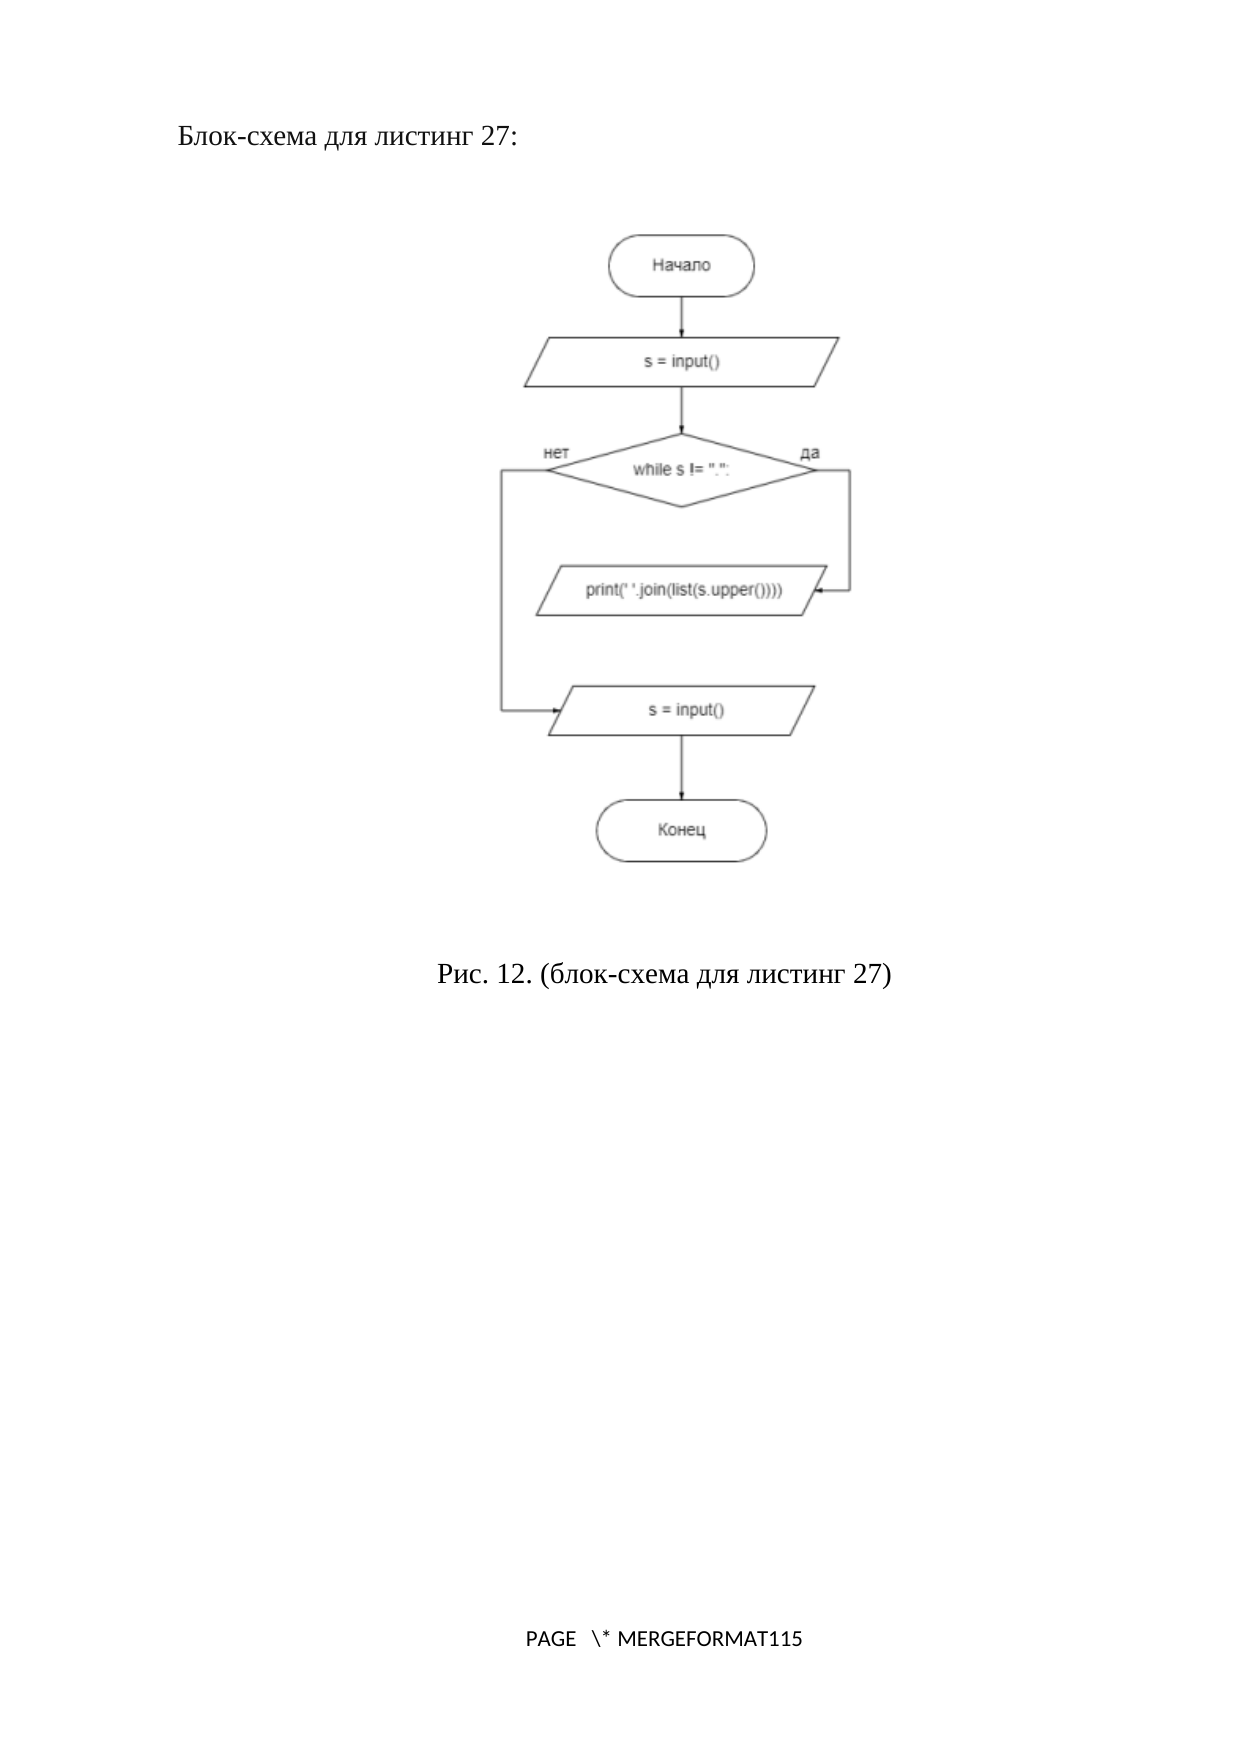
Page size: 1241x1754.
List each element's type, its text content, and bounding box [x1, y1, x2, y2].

picture [312, 151, 1017, 932]
text Блок-схема для листинг 27: [177, 118, 1152, 152]
text Рис. 12. (блок-схема для листинг 27) [177, 956, 1152, 990]
